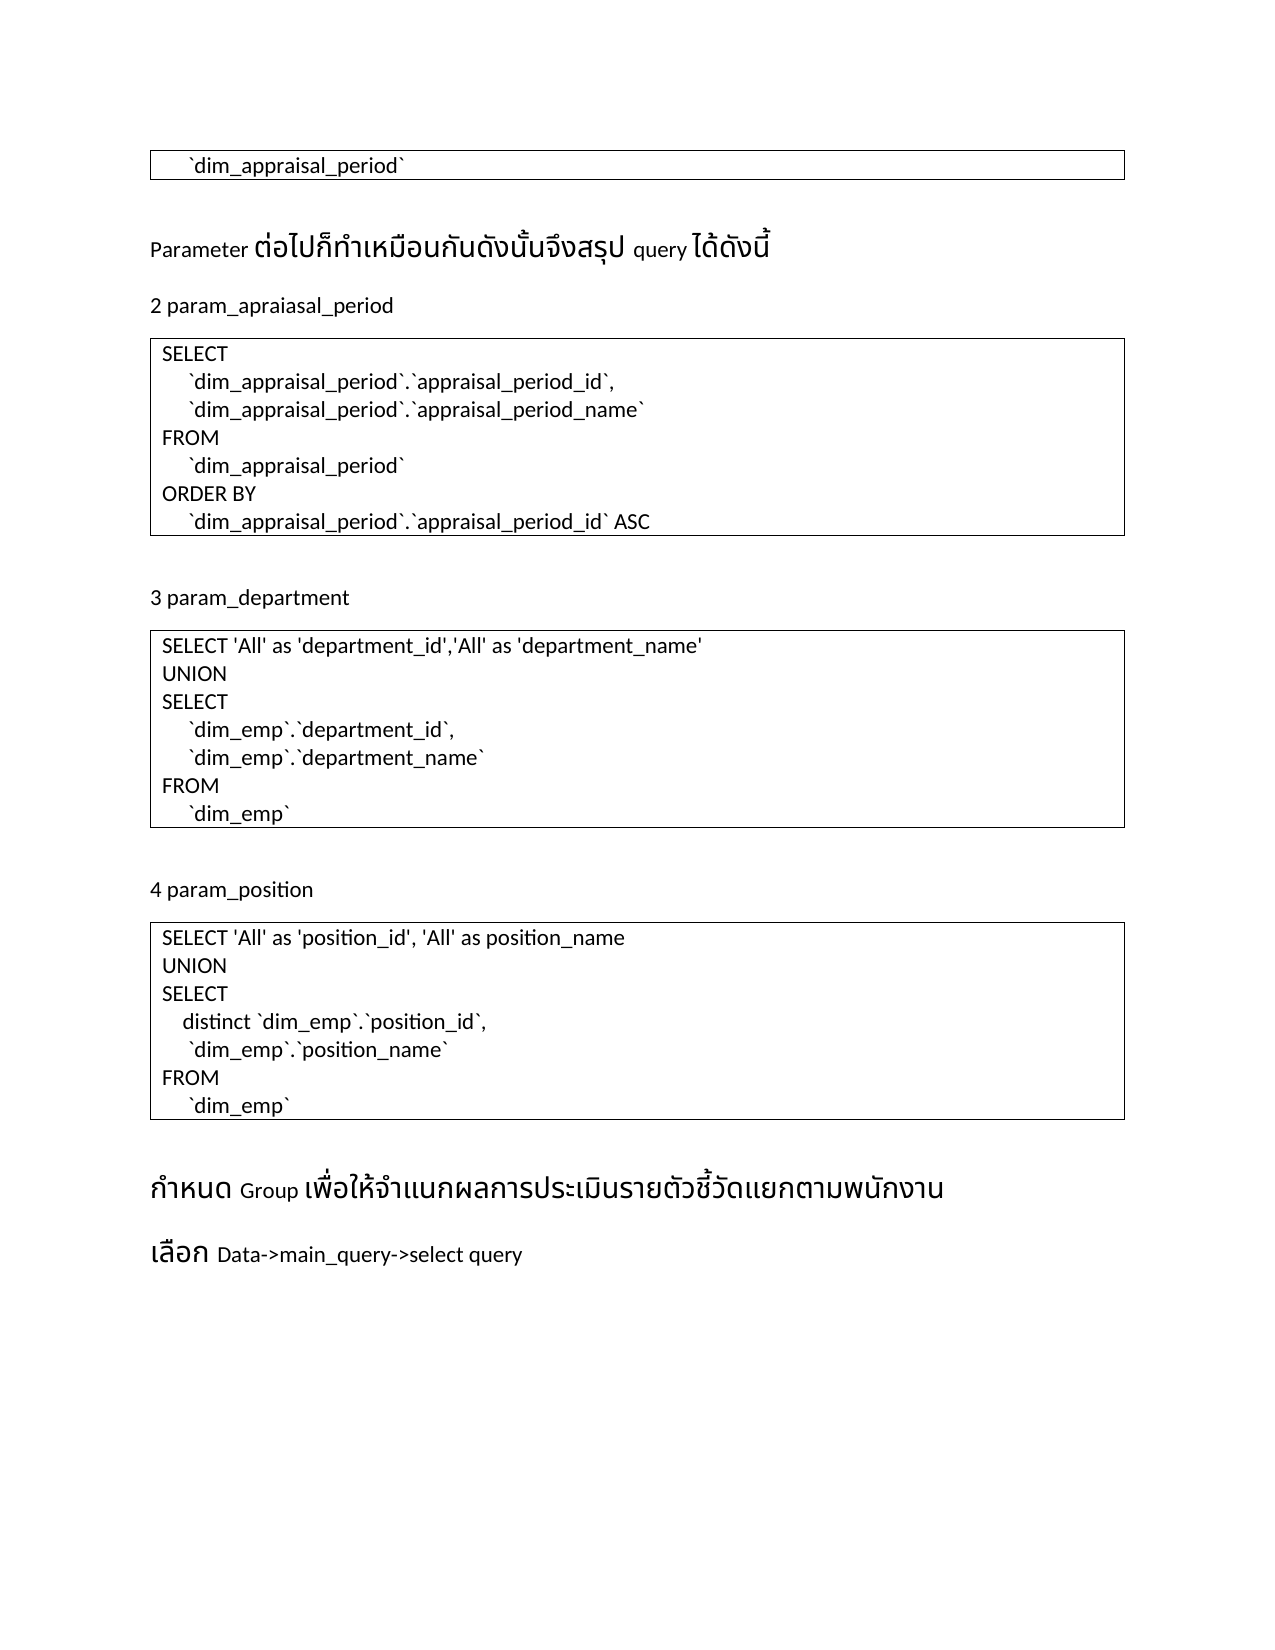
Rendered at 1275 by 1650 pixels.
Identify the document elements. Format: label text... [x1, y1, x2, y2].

text กำหนด Group เพื่อให้จำแนกผลการประเมินรายตัวชี้วัดแยกตามพนักงาน [150, 1167, 1125, 1211]
text Parameter ต่อไปก็ทำเหมือนกันดังนั้นจึงสรุป query ได้ดังนี้ [150, 227, 1125, 271]
table_header SELECT 'All' as 'department_id','All' as 'department_name' UNION SELECT `dim_emp`.`department_id`, `dim_emp`.`department_name` FROM `dim_emp` [151, 631, 1124, 827]
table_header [151, 151, 1124, 179]
text เลือก Data->main_query->select query [150, 1231, 1125, 1275]
table_header SELECT 'All' as 'position_id', 'All' as position_name UNION SELECT distinct `dim_emp`.`position_id`, `dim_emp`.`position_name` FROM `dim_emp` [151, 923, 1124, 1119]
text 2 param_apraiasal_period [150, 291, 1125, 319]
table_header SELECT `dim_appraisal_period`.`appraisal_period_id`, `dim_appraisal_period`.`appraisal_period_name` FROM `dim_appraisal_period` ORDER BY `dim_appraisal_period`.`appraisal_period_id` ASC [151, 339, 1124, 535]
text 4 param_position [150, 875, 1125, 903]
text 3 param_department [150, 583, 1125, 611]
